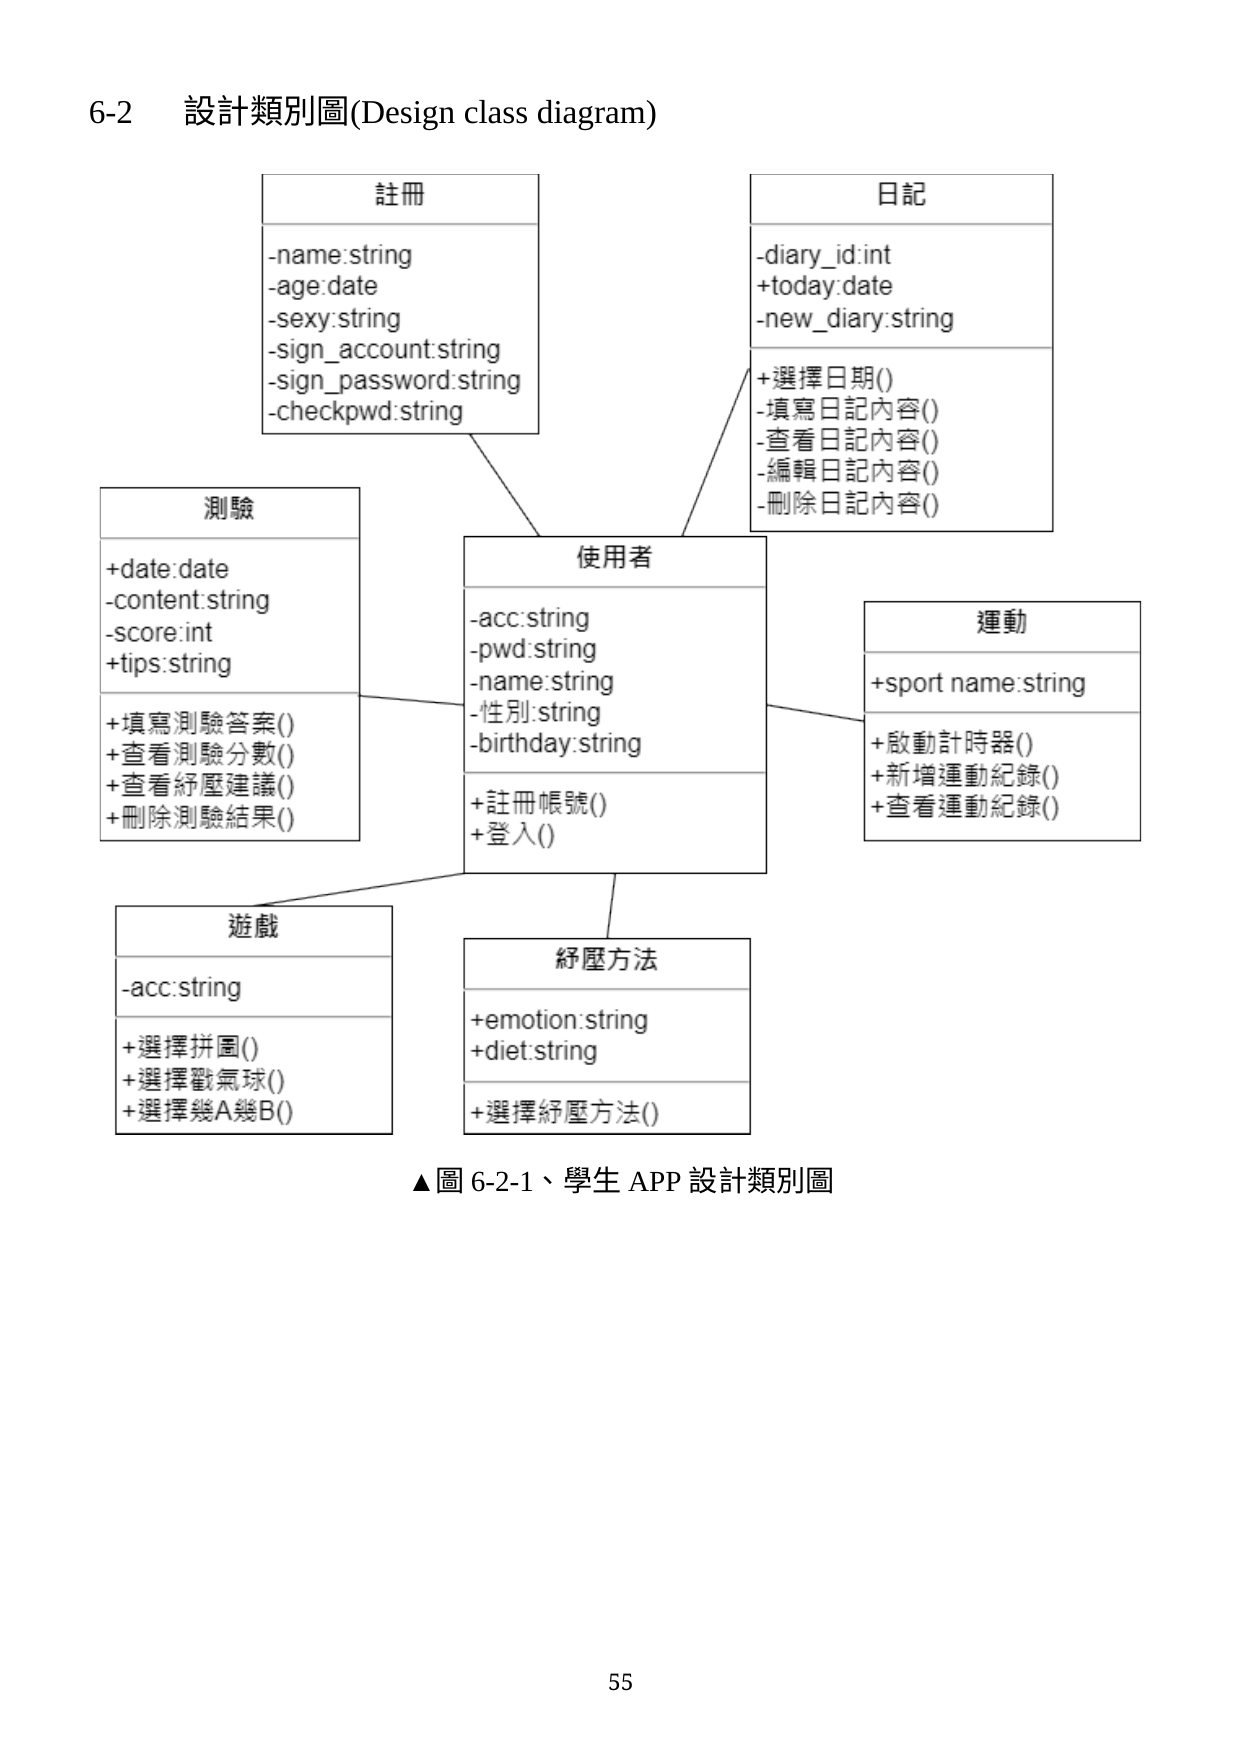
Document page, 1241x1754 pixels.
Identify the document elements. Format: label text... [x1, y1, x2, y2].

subtitle 設計類別圖(Design class diagram) [89, 85, 1207, 133]
picture [99, 174, 1142, 1135]
